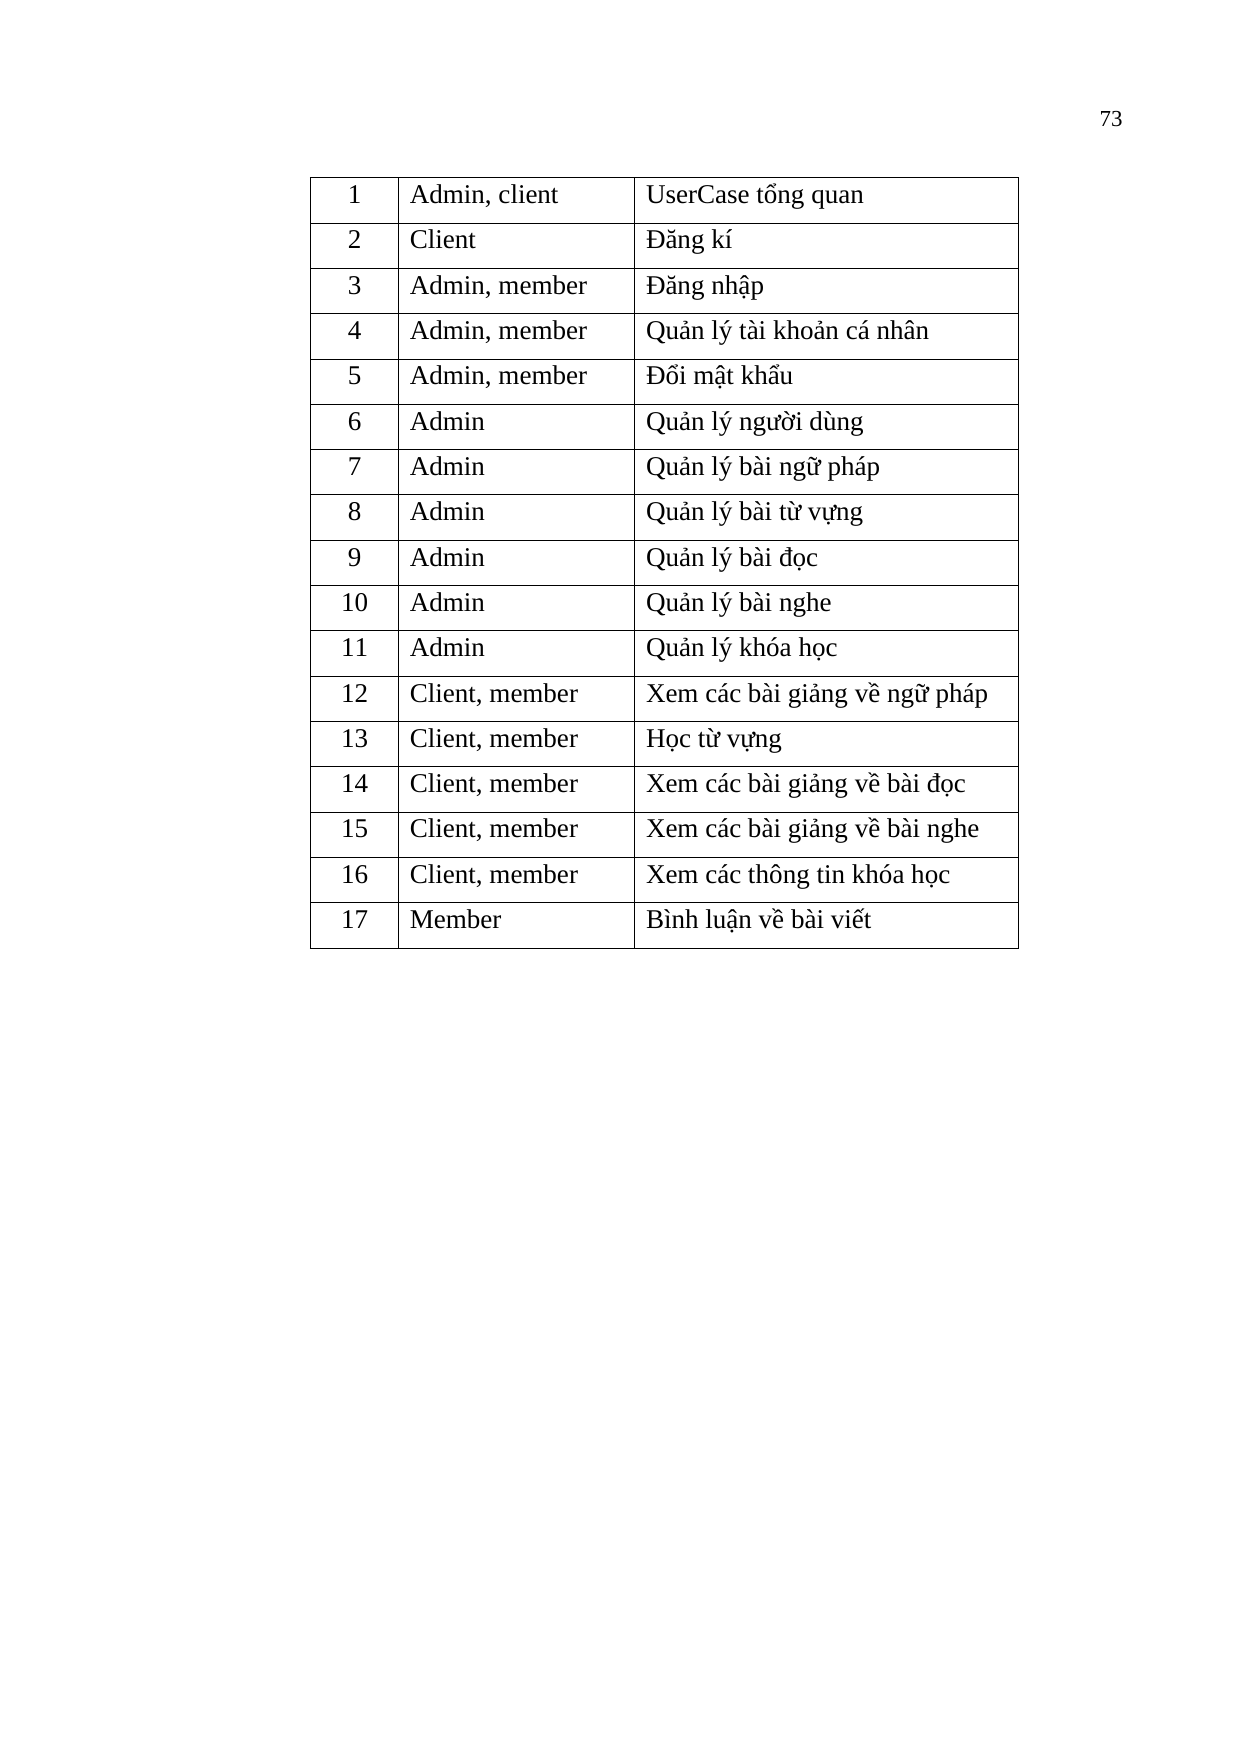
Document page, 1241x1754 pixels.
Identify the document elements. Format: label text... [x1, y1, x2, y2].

table_cell 9 [311, 541, 398, 585]
table_cell Quản lý tài khoản cá nhân [635, 314, 1018, 358]
table_cell Admin [399, 586, 634, 630]
table_cell 4 [311, 314, 398, 358]
table_cell Xem các thông tin khóa học [635, 858, 1018, 902]
table_cell Client, member [399, 767, 634, 812]
table_cell Xem các bài giảng về ngữ pháp [635, 677, 1018, 721]
table_cell 16 [311, 858, 398, 902]
table_cell Client, member [399, 858, 634, 902]
table_cell 17 [311, 903, 398, 947]
table_cell Admin [399, 631, 634, 676]
table_cell 13 [311, 722, 398, 766]
table_cell Admin, member [399, 360, 634, 404]
table_cell Quản lý bài ngữ pháp [635, 450, 1018, 494]
table_cell Client, member [399, 677, 634, 721]
table_cell Client, member [399, 813, 634, 857]
table_cell UserCase tổng quan [635, 178, 1018, 222]
table_cell Xem các bài giảng về bài đọc [635, 767, 1018, 812]
table_cell Client [399, 224, 634, 268]
table_cell 6 [311, 405, 398, 449]
table_cell Admin [399, 450, 634, 494]
table_cell Đăng nhập [635, 269, 1018, 313]
table_cell Admin [399, 495, 634, 540]
table_cell 10 [311, 586, 398, 630]
table_cell Quản lý bài từ vựng [635, 495, 1018, 540]
table_cell 2 [311, 224, 398, 268]
table_cell 8 [311, 495, 398, 540]
table_cell Học từ vựng [635, 722, 1018, 766]
table_cell 11 [311, 631, 398, 676]
table_cell 5 [311, 360, 398, 404]
table_cell 14 [311, 767, 398, 812]
table_cell Đăng kí [635, 224, 1018, 268]
table_cell Quản lý người dùng [635, 405, 1018, 449]
table_cell Bình luận về bài viết [635, 903, 1018, 947]
table_cell Đổi mật khẩu [635, 360, 1018, 404]
table_cell Quản lý bài nghe [635, 586, 1018, 630]
table_cell 3 [311, 269, 398, 313]
table_cell Client, member [399, 722, 634, 766]
table_cell 1 [311, 178, 398, 222]
table_cell 15 [311, 813, 398, 857]
table_cell Xem các bài giảng về bài nghe [635, 813, 1018, 857]
table_cell Member [399, 903, 634, 947]
table_cell 7 [311, 450, 398, 494]
table_cell Admin, member [399, 269, 634, 313]
table_cell 12 [311, 677, 398, 721]
table_cell Quản lý bài đọc [635, 541, 1018, 585]
table_cell Admin, member [399, 314, 634, 358]
table_cell Admin [399, 405, 634, 449]
table_cell Admin [399, 541, 634, 585]
table_cell Quản lý khóa học [635, 631, 1018, 676]
table_cell Admin, client [399, 178, 634, 222]
